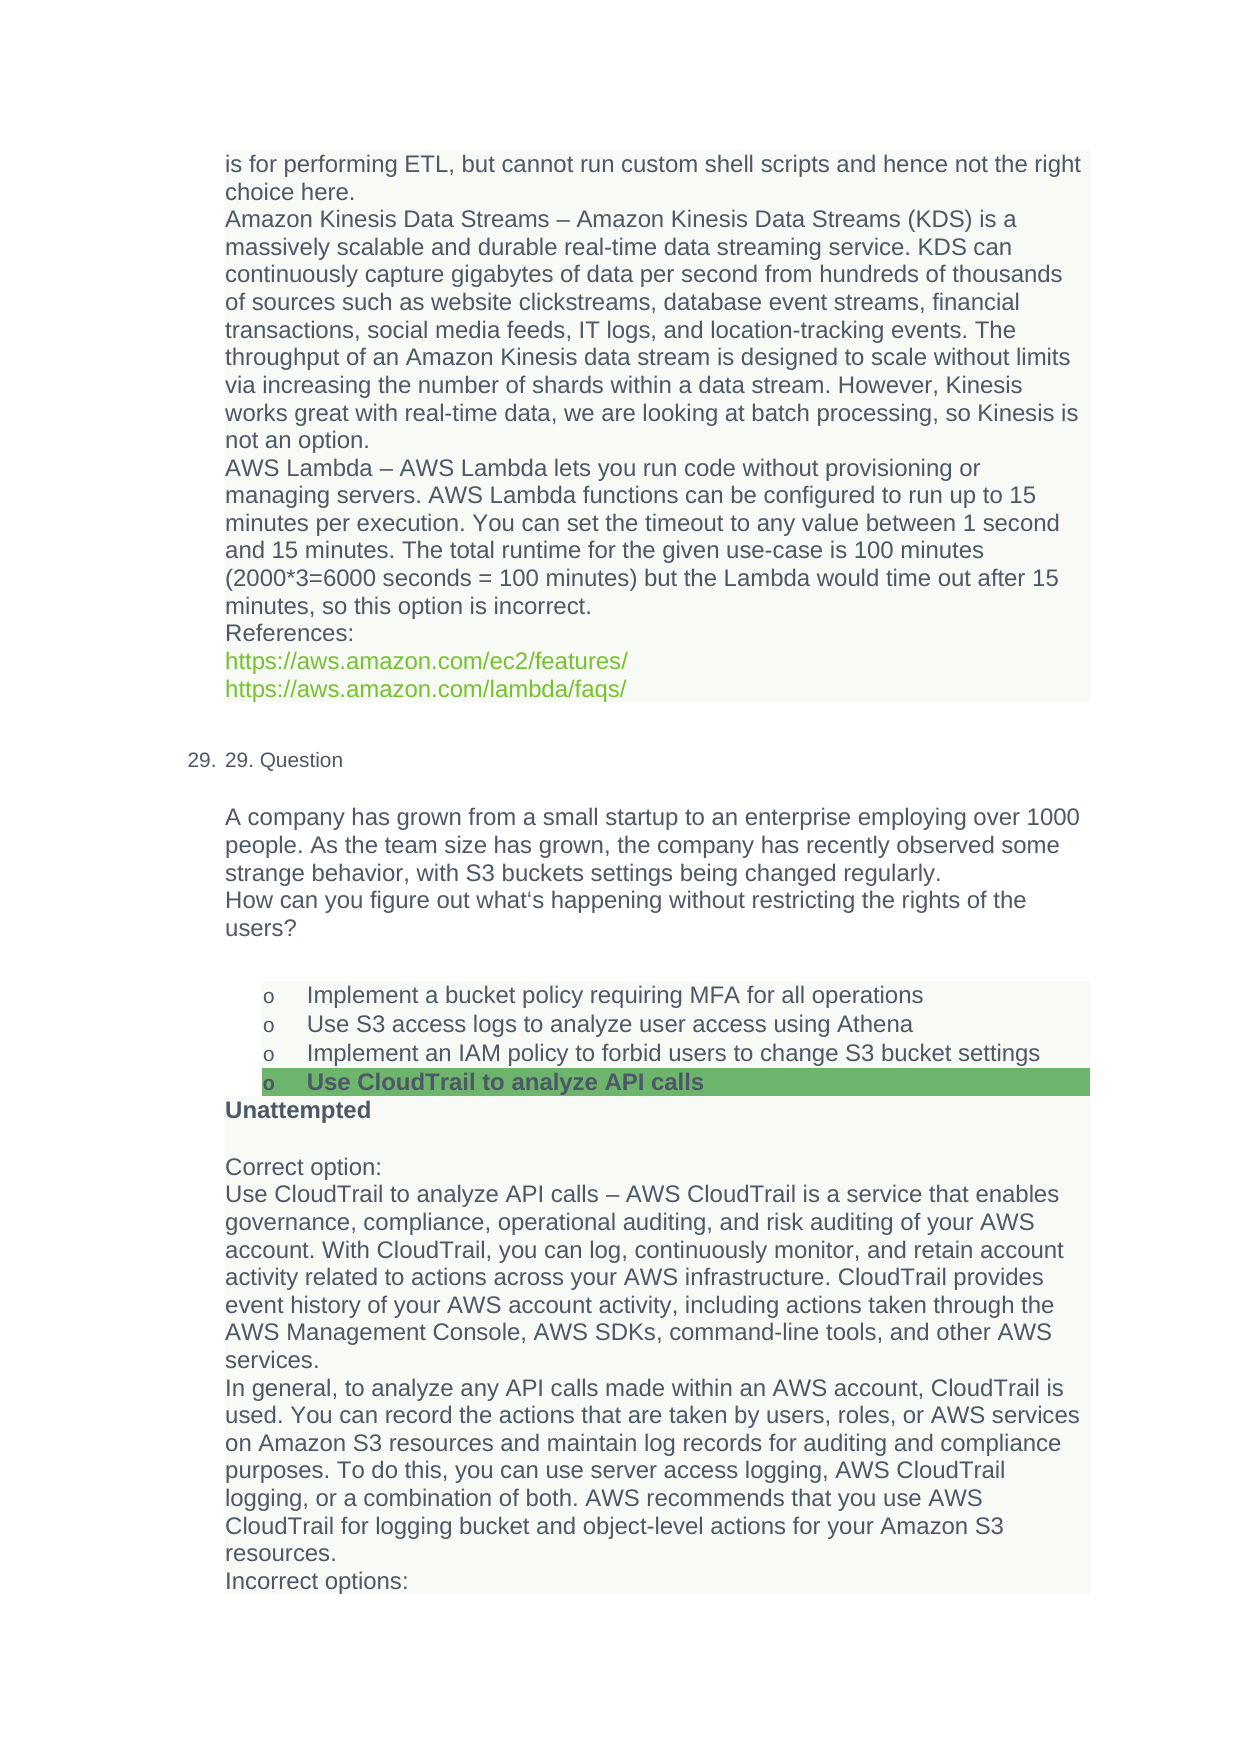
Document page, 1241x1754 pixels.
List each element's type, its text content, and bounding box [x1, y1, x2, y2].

list Use CloudTrail to analyze API calls [262, 1068, 1090, 1096]
list Implement an IAM policy to forbid users to change S3 bucket settings [262, 1039, 1090, 1068]
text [225, 150, 1090, 702]
subtitle 29. Question [187, 742, 1090, 772]
list Unattempted [225, 1096, 1090, 1153]
text A company has grown from a small startup to an enterprise employing over 1000 people. As the team size has grown, the company has recently observed some strange behavior, with S3 buckets settings being changed regularly. How can you figure out what‘s happening without restricting the rights of the users? [225, 803, 1090, 941]
list Use S3 access logs to analyze user access using Athena [262, 1010, 1090, 1039]
list Implement a bucket policy requiring MFA for all operations [262, 981, 1090, 1010]
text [225, 1153, 1090, 1594]
